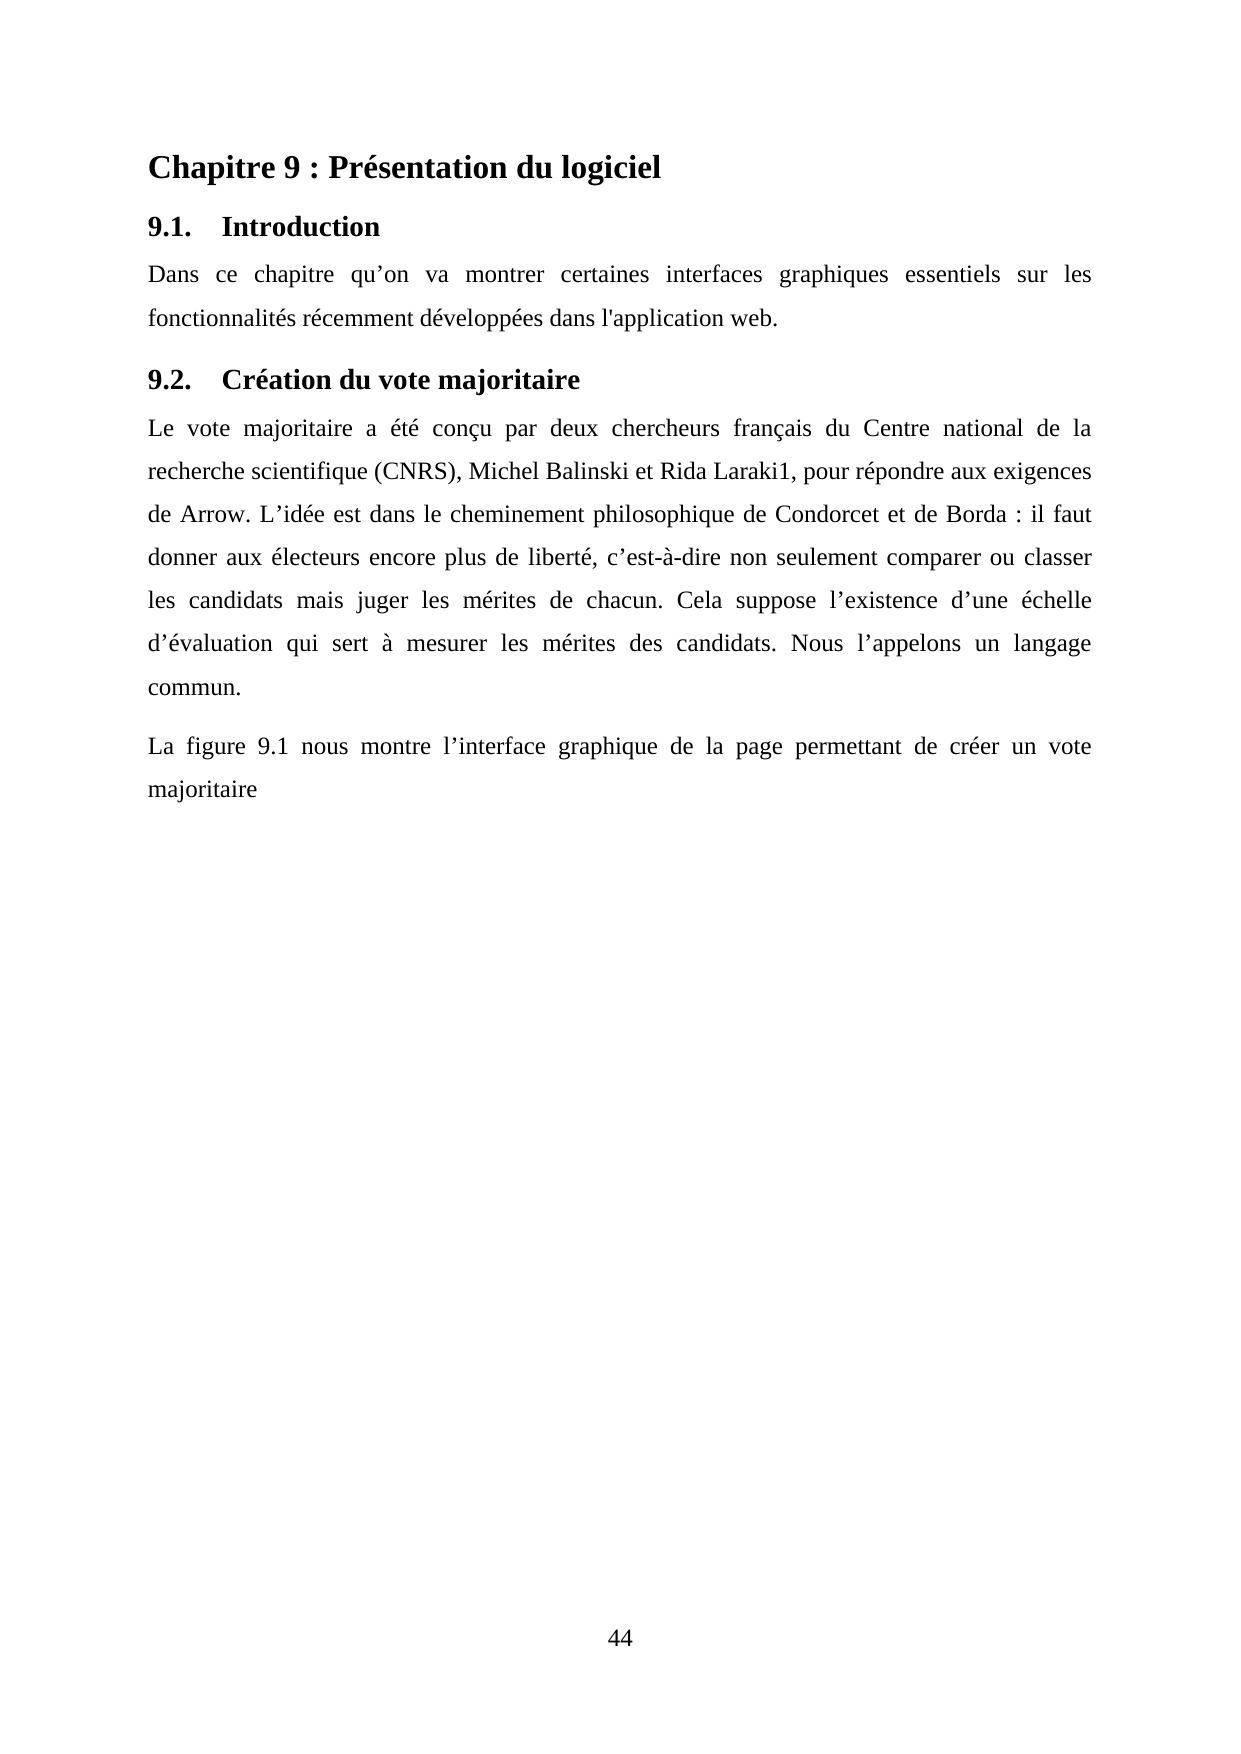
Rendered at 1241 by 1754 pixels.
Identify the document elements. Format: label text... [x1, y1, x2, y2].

subtitle Création du vote majoritaire [148, 362, 1093, 396]
text La figure 9.1 nous montre l’interface graphique de la page permettant de créer un vote majoritaire [148, 731, 1093, 803]
subtitle Chapitre 9 : Présentation du logiciel [148, 148, 1093, 186]
text Dans ce chapitre qu’on va montrer certaines interfaces graphiques essentiels sur les fonctionnalités récemment développées dans l'application web. [148, 259, 1093, 331]
subtitle Introduction [148, 209, 1093, 243]
text Le vote majoritaire a été conçu par deux chercheurs français du Centre national de la recherche scientifique (CNRS), Michel Balinski et Rida Laraki1, pour répondre aux exigences de Arrow. L’idée est dans le cheminement philosophique de Condorcet et de Borda : il faut donner aux électeurs encore plus de liberté, c’est-à-dire non seulement comparer ou classer les candidats mais juger les mérites de chacun. Cela suppose l’existence d’une échelle d’évaluation qui sert à mesurer les mérites des candidats. Nous l’appelons un langage commun. [148, 413, 1093, 700]
